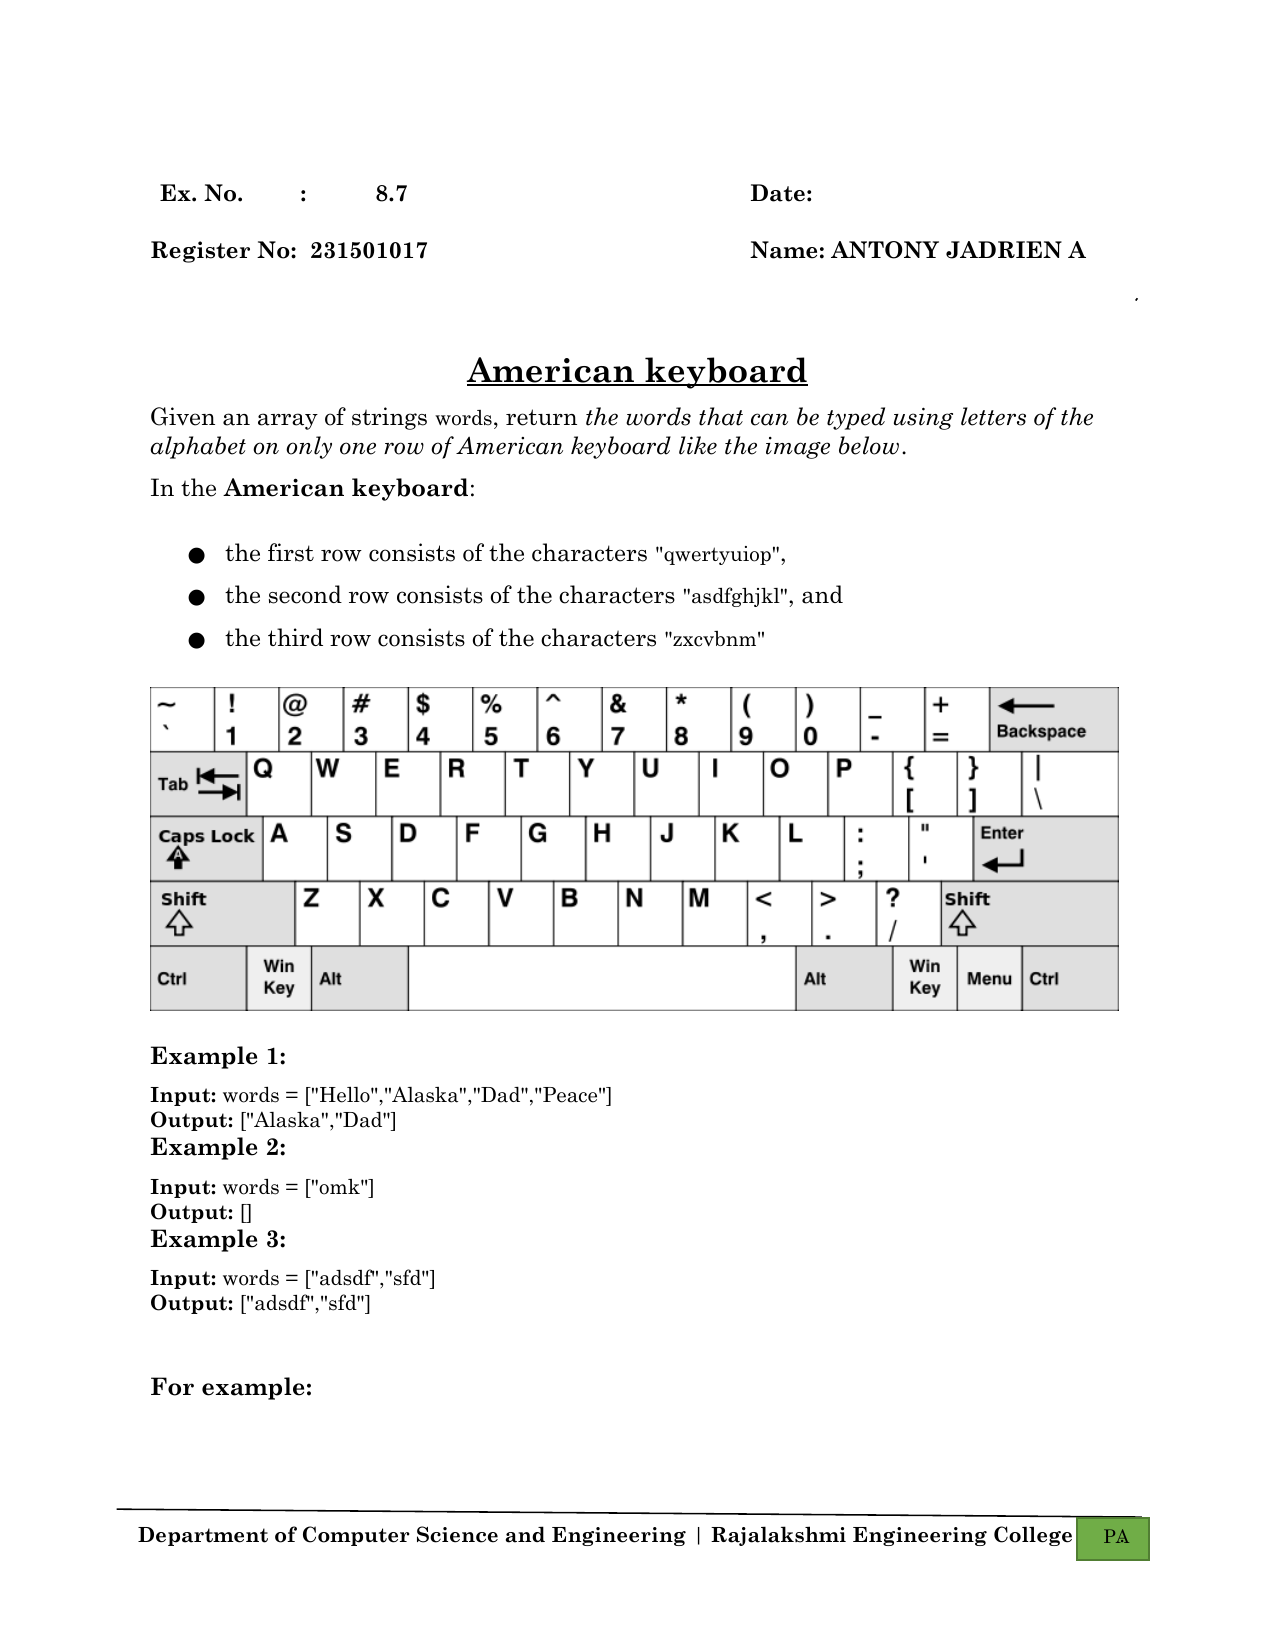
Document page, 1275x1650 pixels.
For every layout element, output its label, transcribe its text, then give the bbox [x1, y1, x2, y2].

text In the American keyboard: [150, 472, 1125, 501]
text For example: [150, 1372, 1125, 1401]
text Register No: 231501017 Name: ANTONY JADRIEN A [150, 236, 1125, 263]
text Output: ["Alaska","Dad"] [150, 1107, 1125, 1132]
list the second row consists of the characters "asdfghjkl", and [187, 573, 1125, 616]
text Ex. No. : 8.7 Date: [150, 179, 1125, 207]
list the first row consists of the characters "qwertyuiop", [187, 530, 1125, 573]
text Example 3: [150, 1224, 1125, 1253]
text Input: words = ["Hello","Alaska","Dad","Peace"] [150, 1082, 1125, 1107]
text Output: ["adsdf","sfd"] [150, 1290, 1125, 1315]
text Given an array of strings words, return the words that can be typed using letters of the alphabet on only one row of American keyboard like the image below. [150, 402, 1125, 460]
text American keyboard [150, 349, 1125, 389]
text Example 2: [150, 1132, 1125, 1161]
text Input: words = ["adsdf","sfd"] [150, 1265, 1125, 1290]
text Example 1: [150, 1041, 1125, 1069]
text Input: words = ["omk"] [150, 1173, 1125, 1199]
picture [150, 687, 1119, 1011]
list the third row consists of the characters "zxcvbnm" [187, 616, 1125, 658]
text Output: [] [150, 1199, 1125, 1224]
